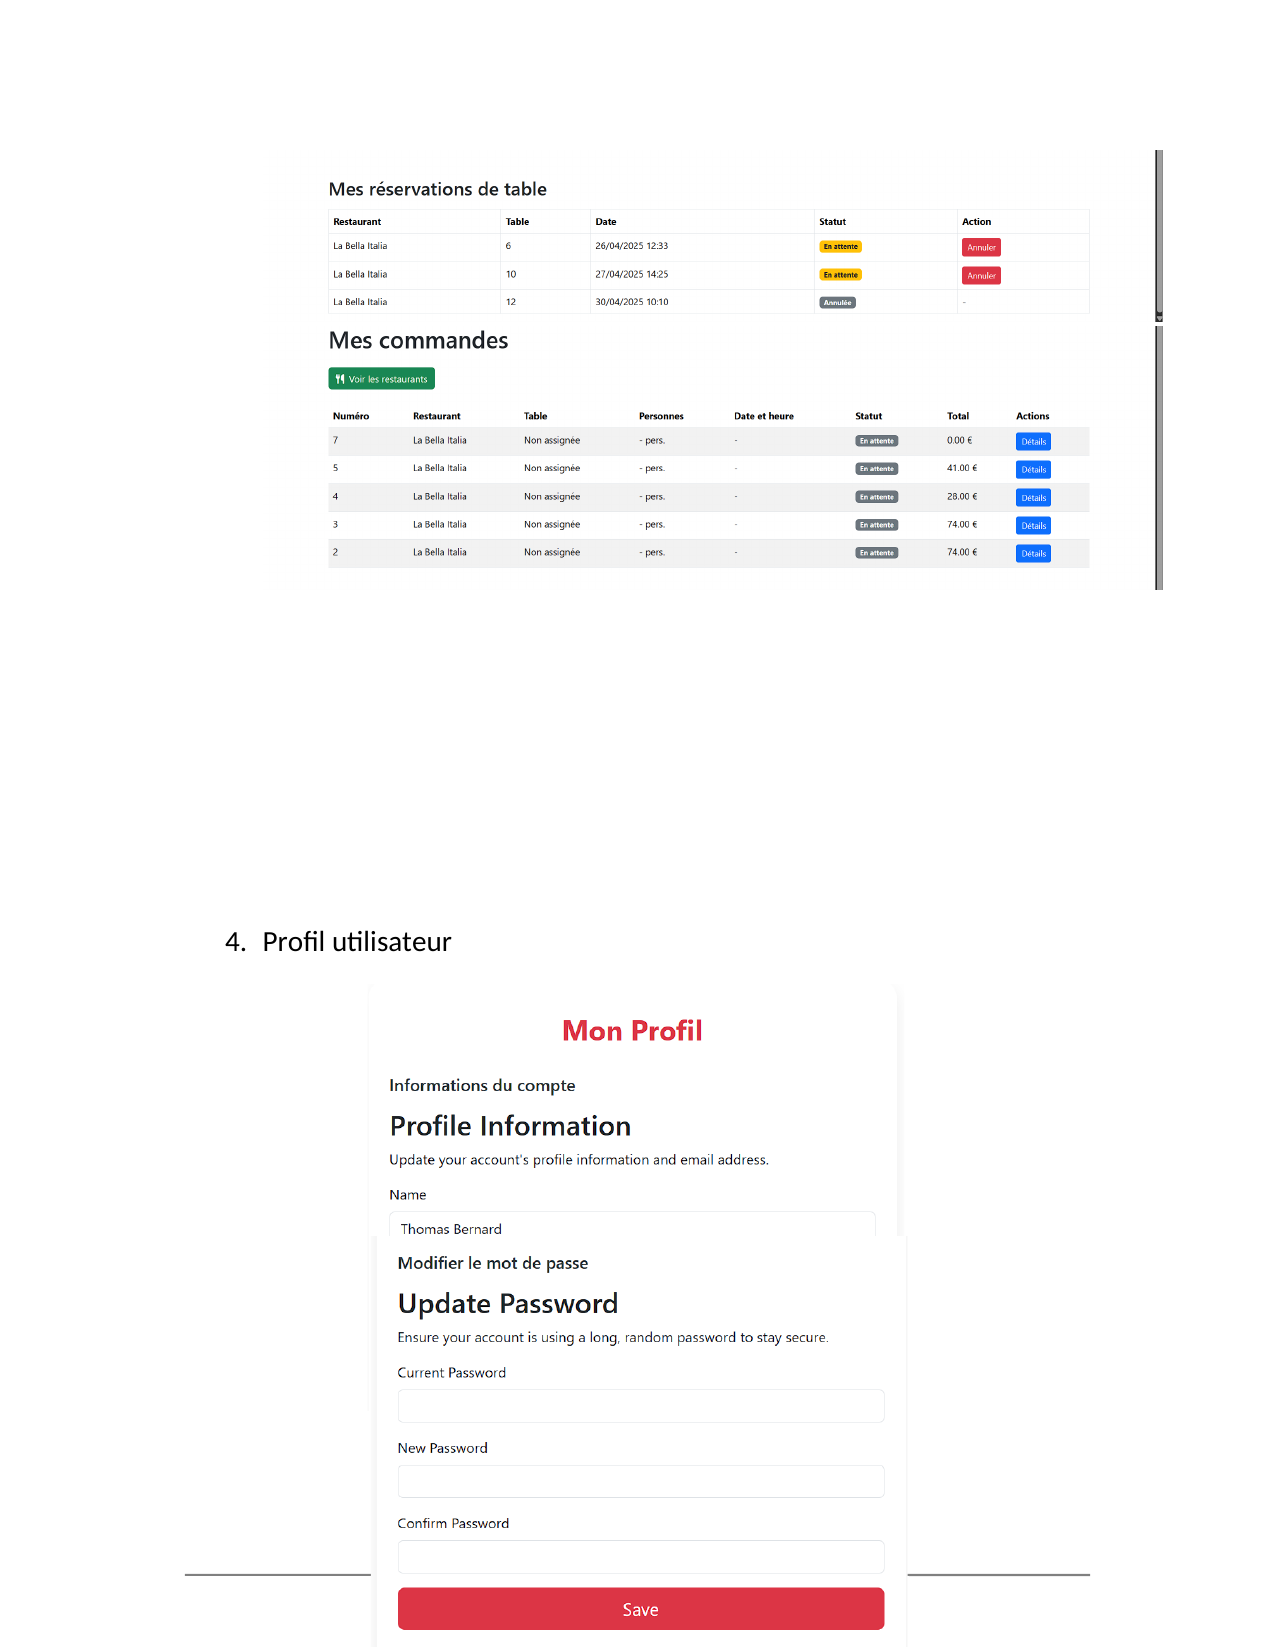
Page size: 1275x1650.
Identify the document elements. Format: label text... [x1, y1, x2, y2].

picture [366, 984, 907, 1647]
picture [262, 150, 1163, 322]
picture [262, 326, 1163, 590]
list Profil utilisateur [225, 923, 1087, 959]
